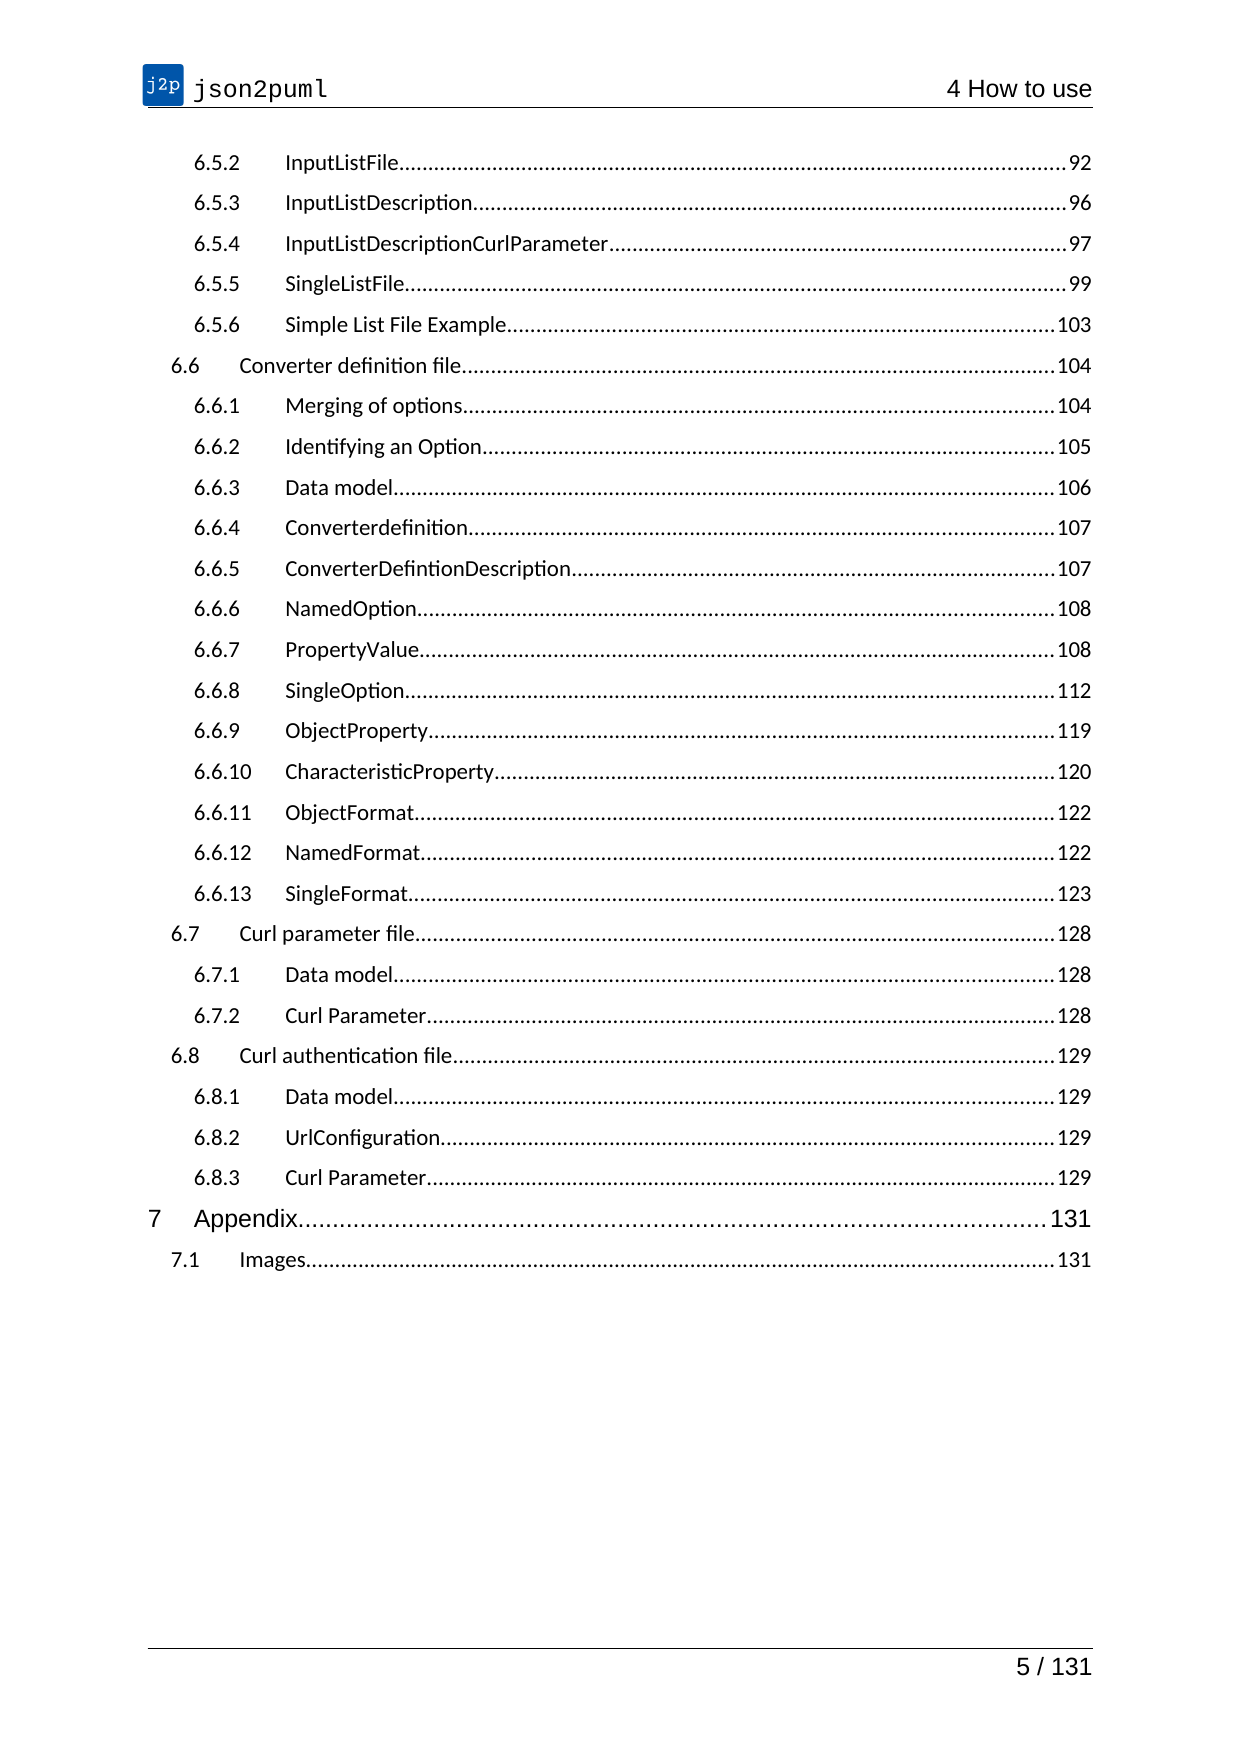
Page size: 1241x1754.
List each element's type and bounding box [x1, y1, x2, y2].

picture [142, 64, 184, 106]
